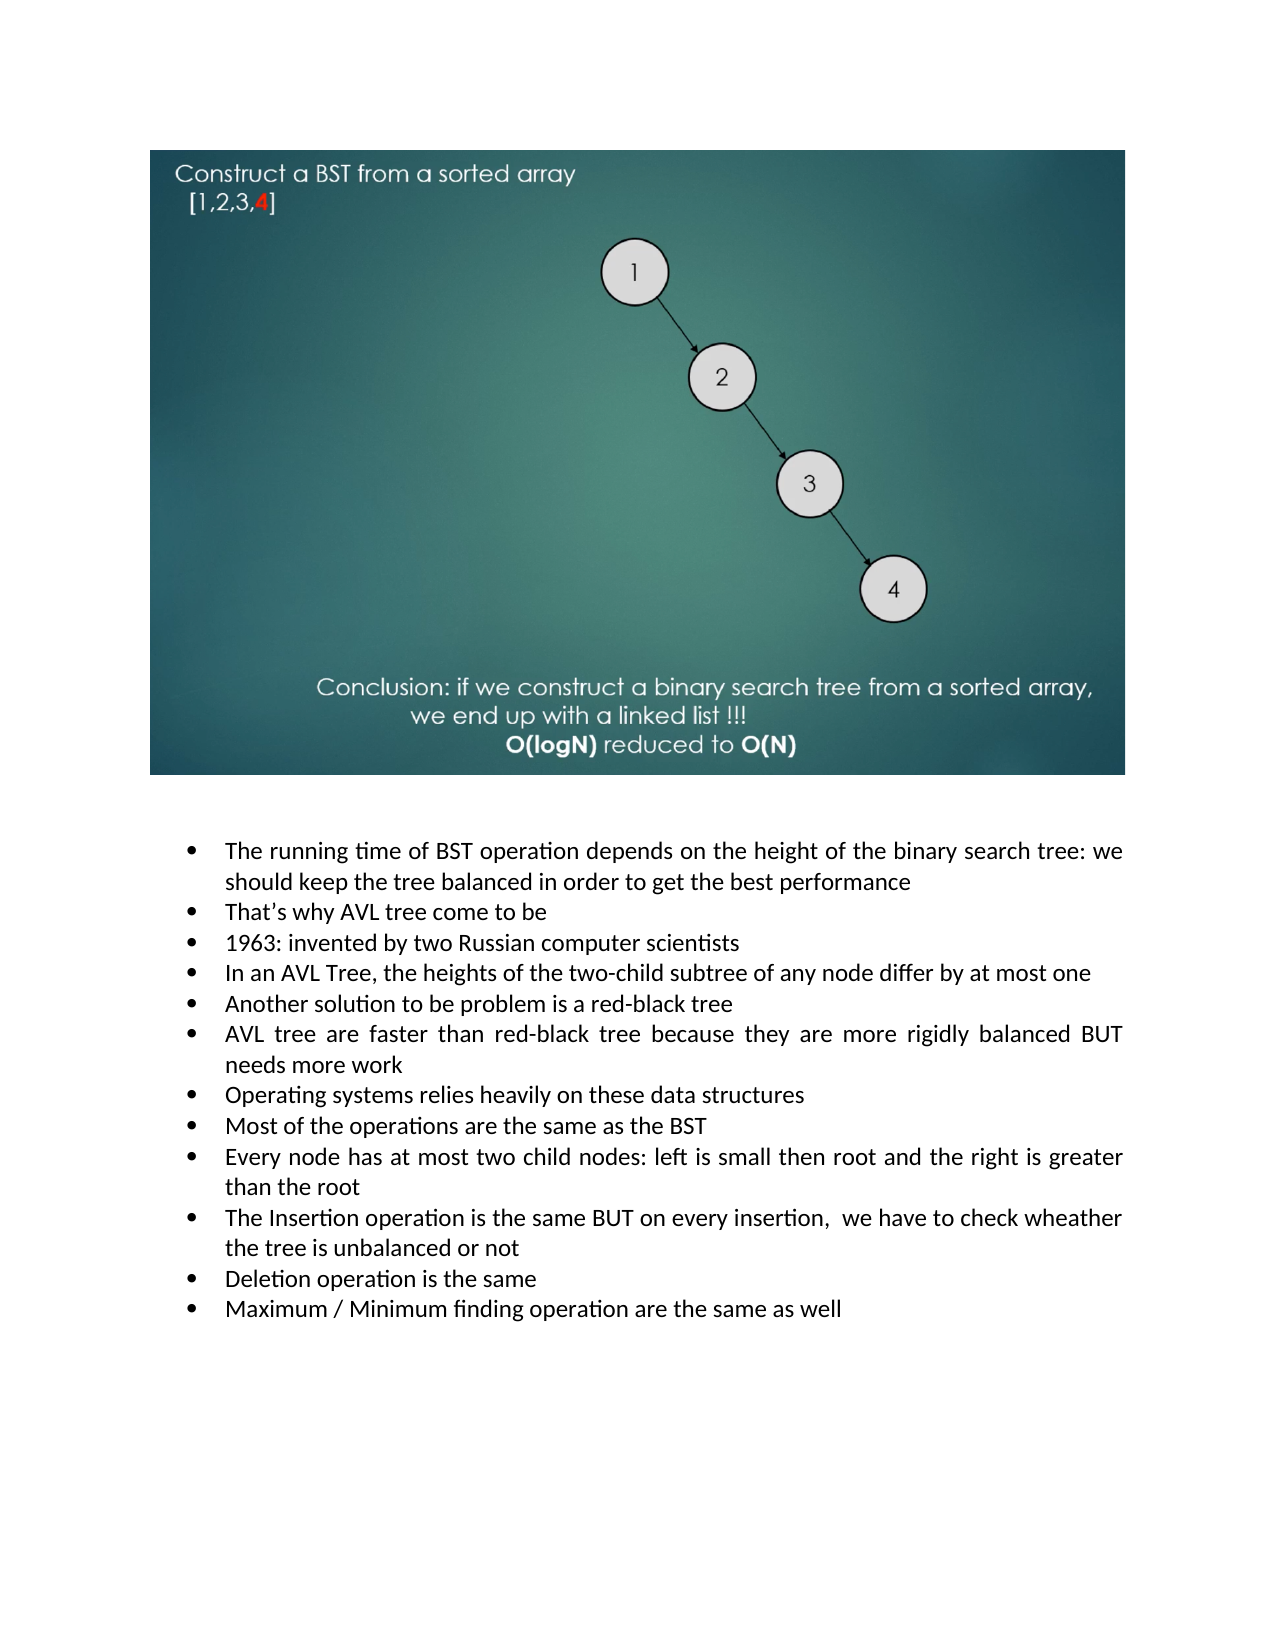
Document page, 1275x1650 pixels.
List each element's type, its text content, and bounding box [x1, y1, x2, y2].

list The Insertion operation is the same BUT on every insertion, we have to check wheather the tree is unbalanced or not [187, 1202, 1125, 1263]
picture [150, 150, 1125, 775]
list Deletion operation is the same [187, 1263, 1125, 1293]
list Operating systems relies heavily on these data structures [187, 1080, 1125, 1110]
list AVL tree are faster than red-black tree because they are more rigidly balanced BUT needs more work [187, 1019, 1125, 1080]
list Most of the operations are the same as the BST [187, 1110, 1125, 1141]
list Every node has at most two child nodes: left is small then root and the right is greater than the root [187, 1141, 1125, 1202]
list In an AVL Tree, the heights of the two-child subtree of any node differ by at most one [187, 958, 1125, 988]
list Maximum / Minimum finding operation are the same as well [187, 1293, 1125, 1324]
list That’s why AVL tree come to be [187, 897, 1125, 927]
list The running time of BST operation depends on the height of the binary search tree: we should keep the tree balanced in order to get the best performance [187, 836, 1125, 897]
list 1963: invented by two Russian computer scientists [187, 927, 1125, 958]
list Another solution to be problem is a red-black tree [187, 988, 1125, 1019]
